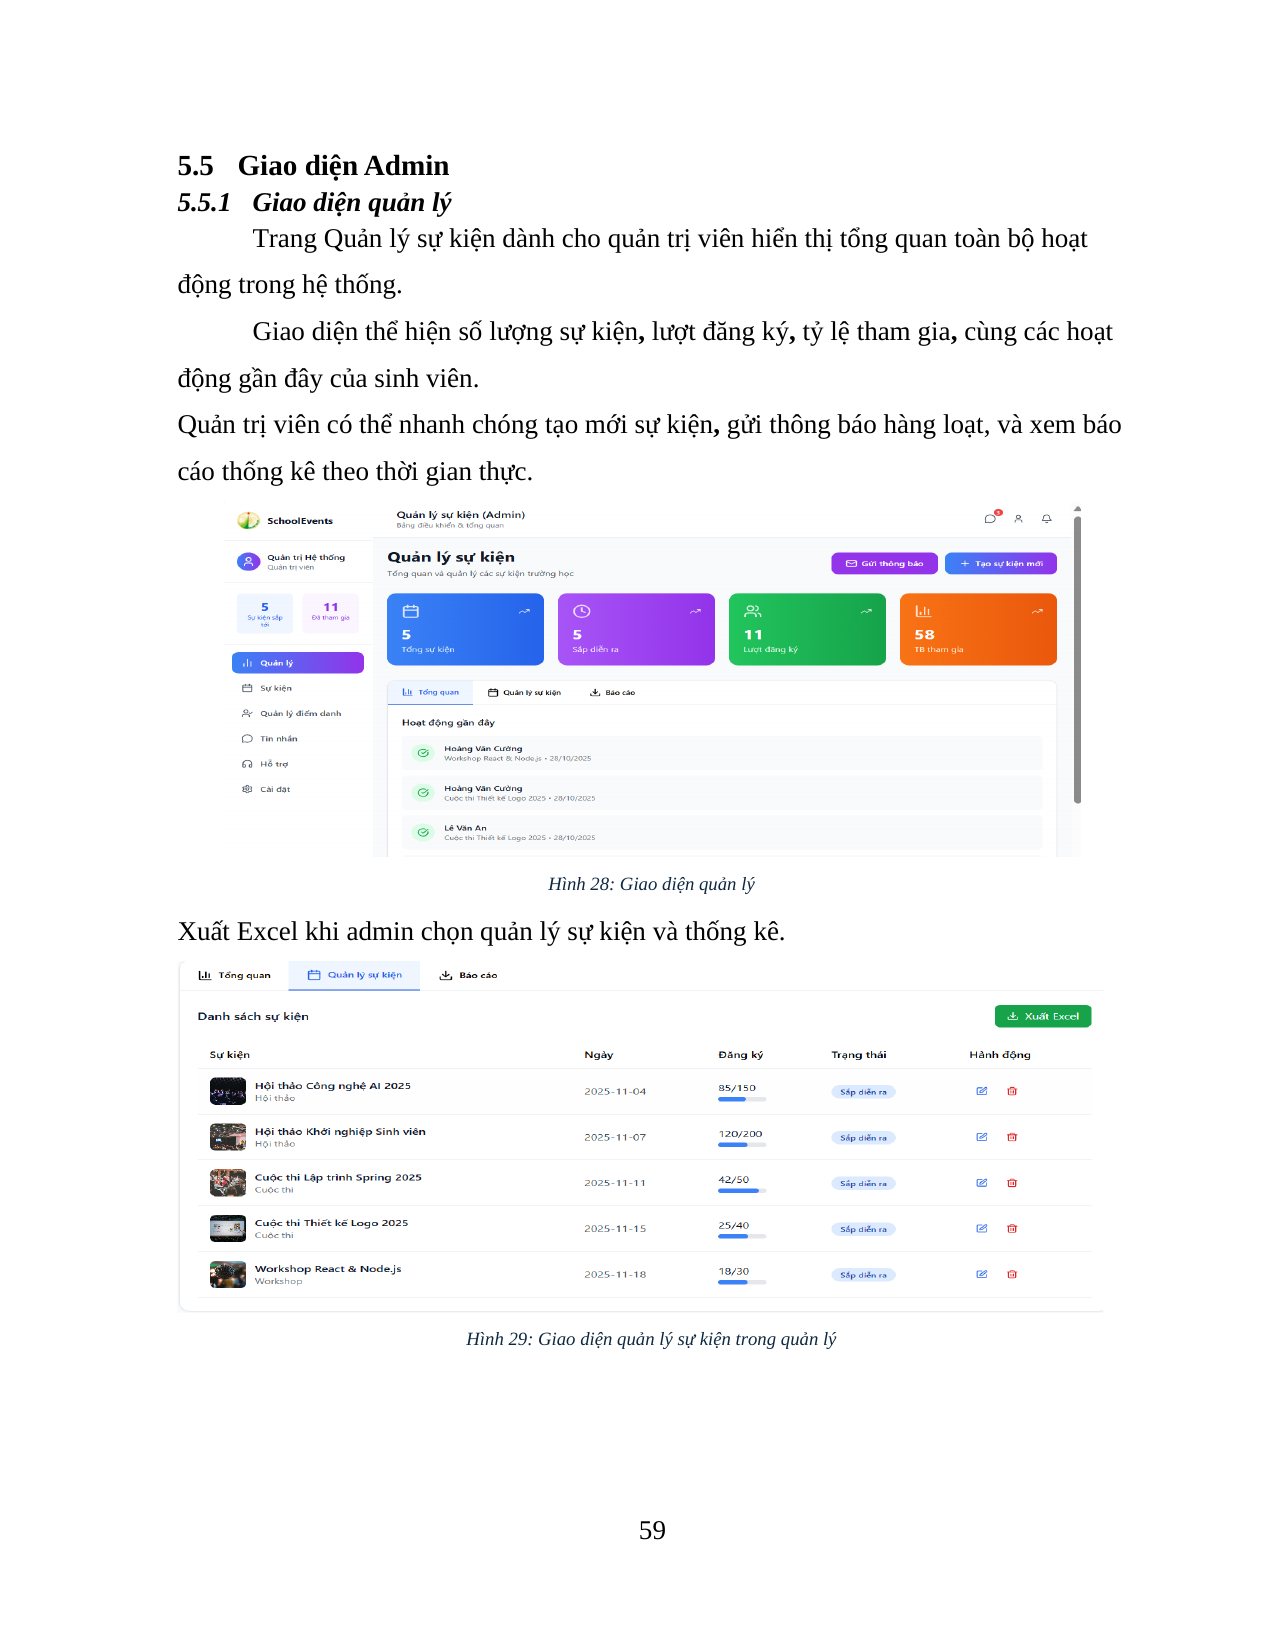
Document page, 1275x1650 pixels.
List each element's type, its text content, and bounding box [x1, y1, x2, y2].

text Quản trị viên có thể nhanh chóng tạo mới sự kiện, gửi thông báo hàng loạt, và xem báo cáo thống kê theo thời gian thực. [177, 409, 1127, 486]
picture [177, 961, 1104, 1313]
text Hình 28: Giao diện quản lý [177, 872, 1127, 894]
text Hình 29: Giao diện quản lý sự kiện trong quản lý [177, 1328, 1127, 1349]
subtitle Giao diện quản lý [177, 186, 1127, 217]
text Xuất Excel khi admin chọn quản lý sự kiện và thống kê. [177, 915, 1127, 946]
subtitle Giao diện Admin [177, 148, 1127, 181]
picture [223, 502, 1081, 857]
text Trang Quản lý sự kiện dành cho quản trị viên hiển thị tổng quan toàn bộ hoạt động trong hệ thống. [177, 222, 1127, 300]
text Giao diện thể hiện số lượng sự kiện, lượt đăng ký, tỷ lệ tham gia, cùng các hoạt động gần đây của sinh viên. [177, 315, 1127, 393]
